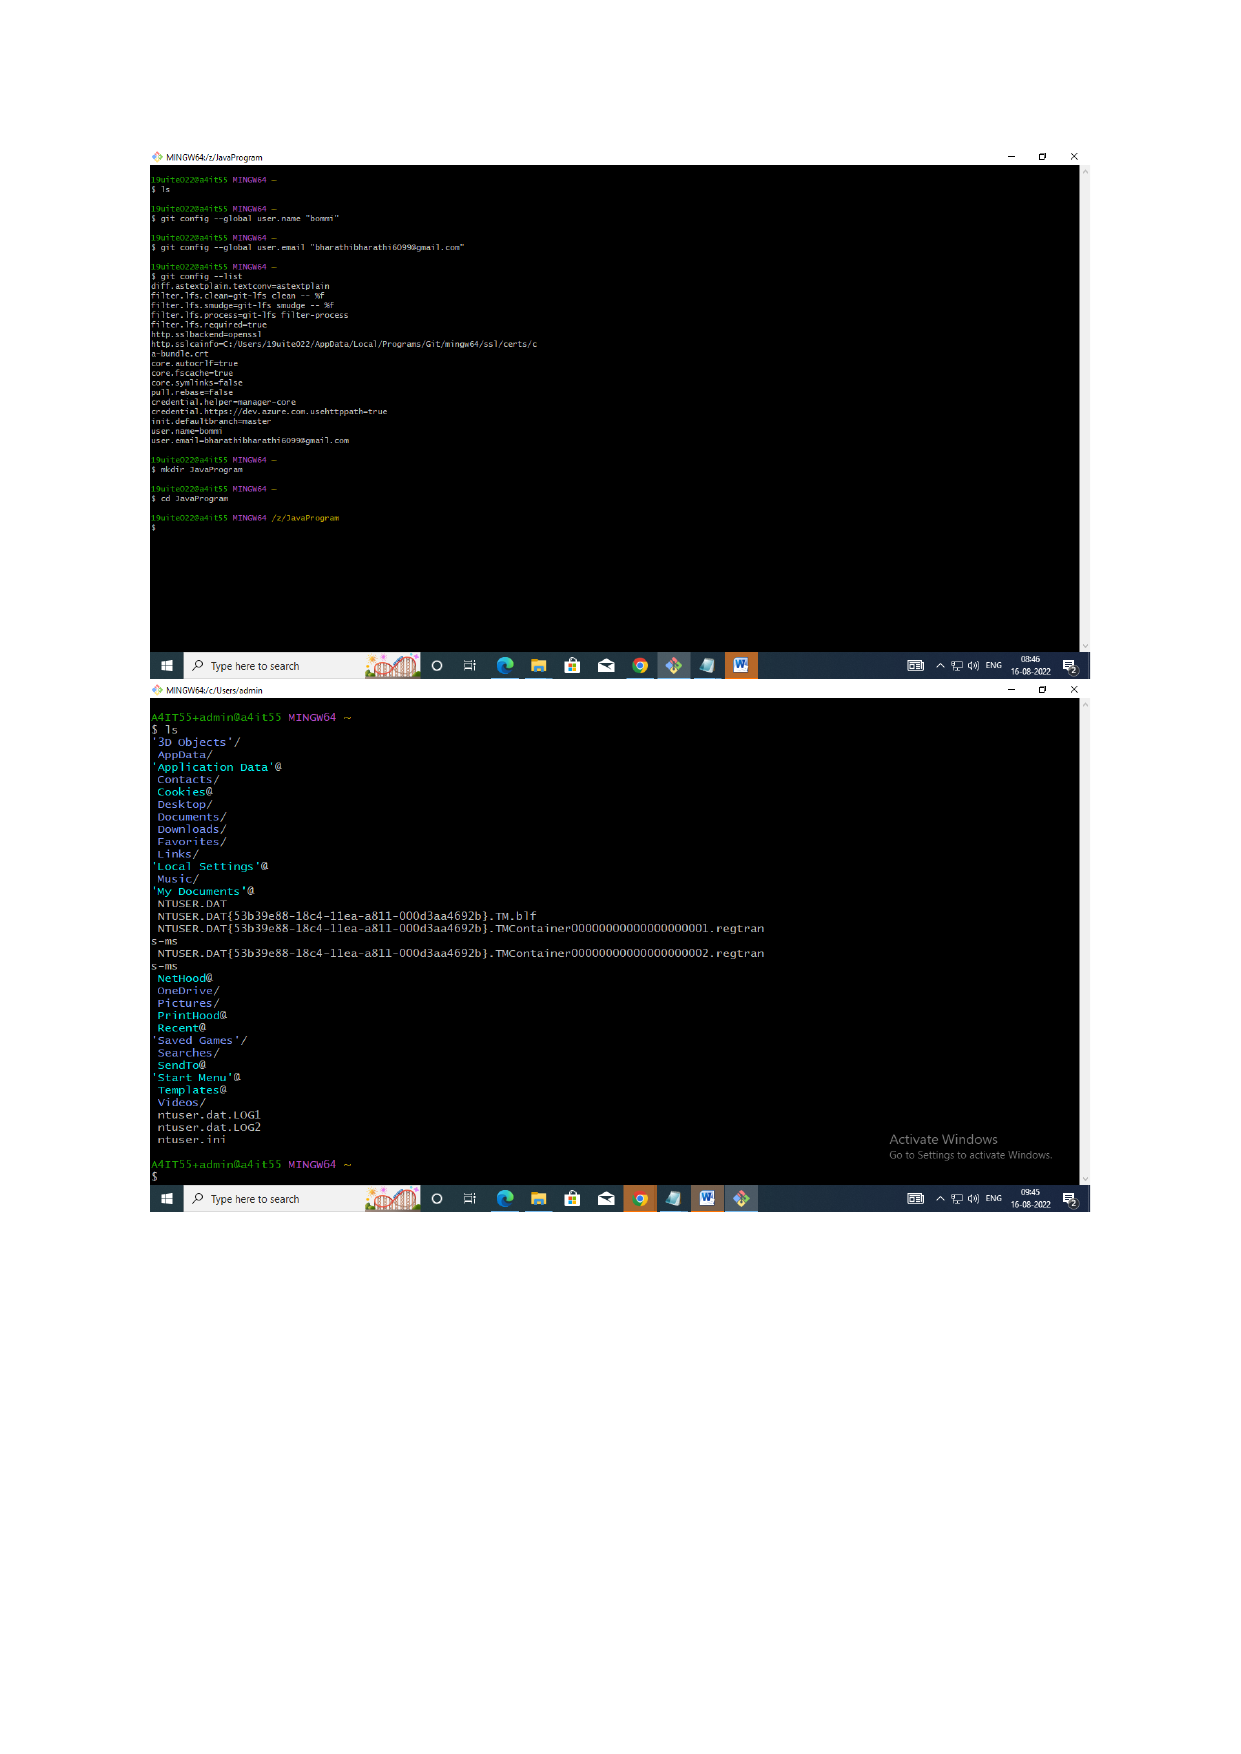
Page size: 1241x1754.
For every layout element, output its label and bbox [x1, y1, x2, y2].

picture [150, 682, 1091, 1212]
picture [150, 150, 1091, 679]
